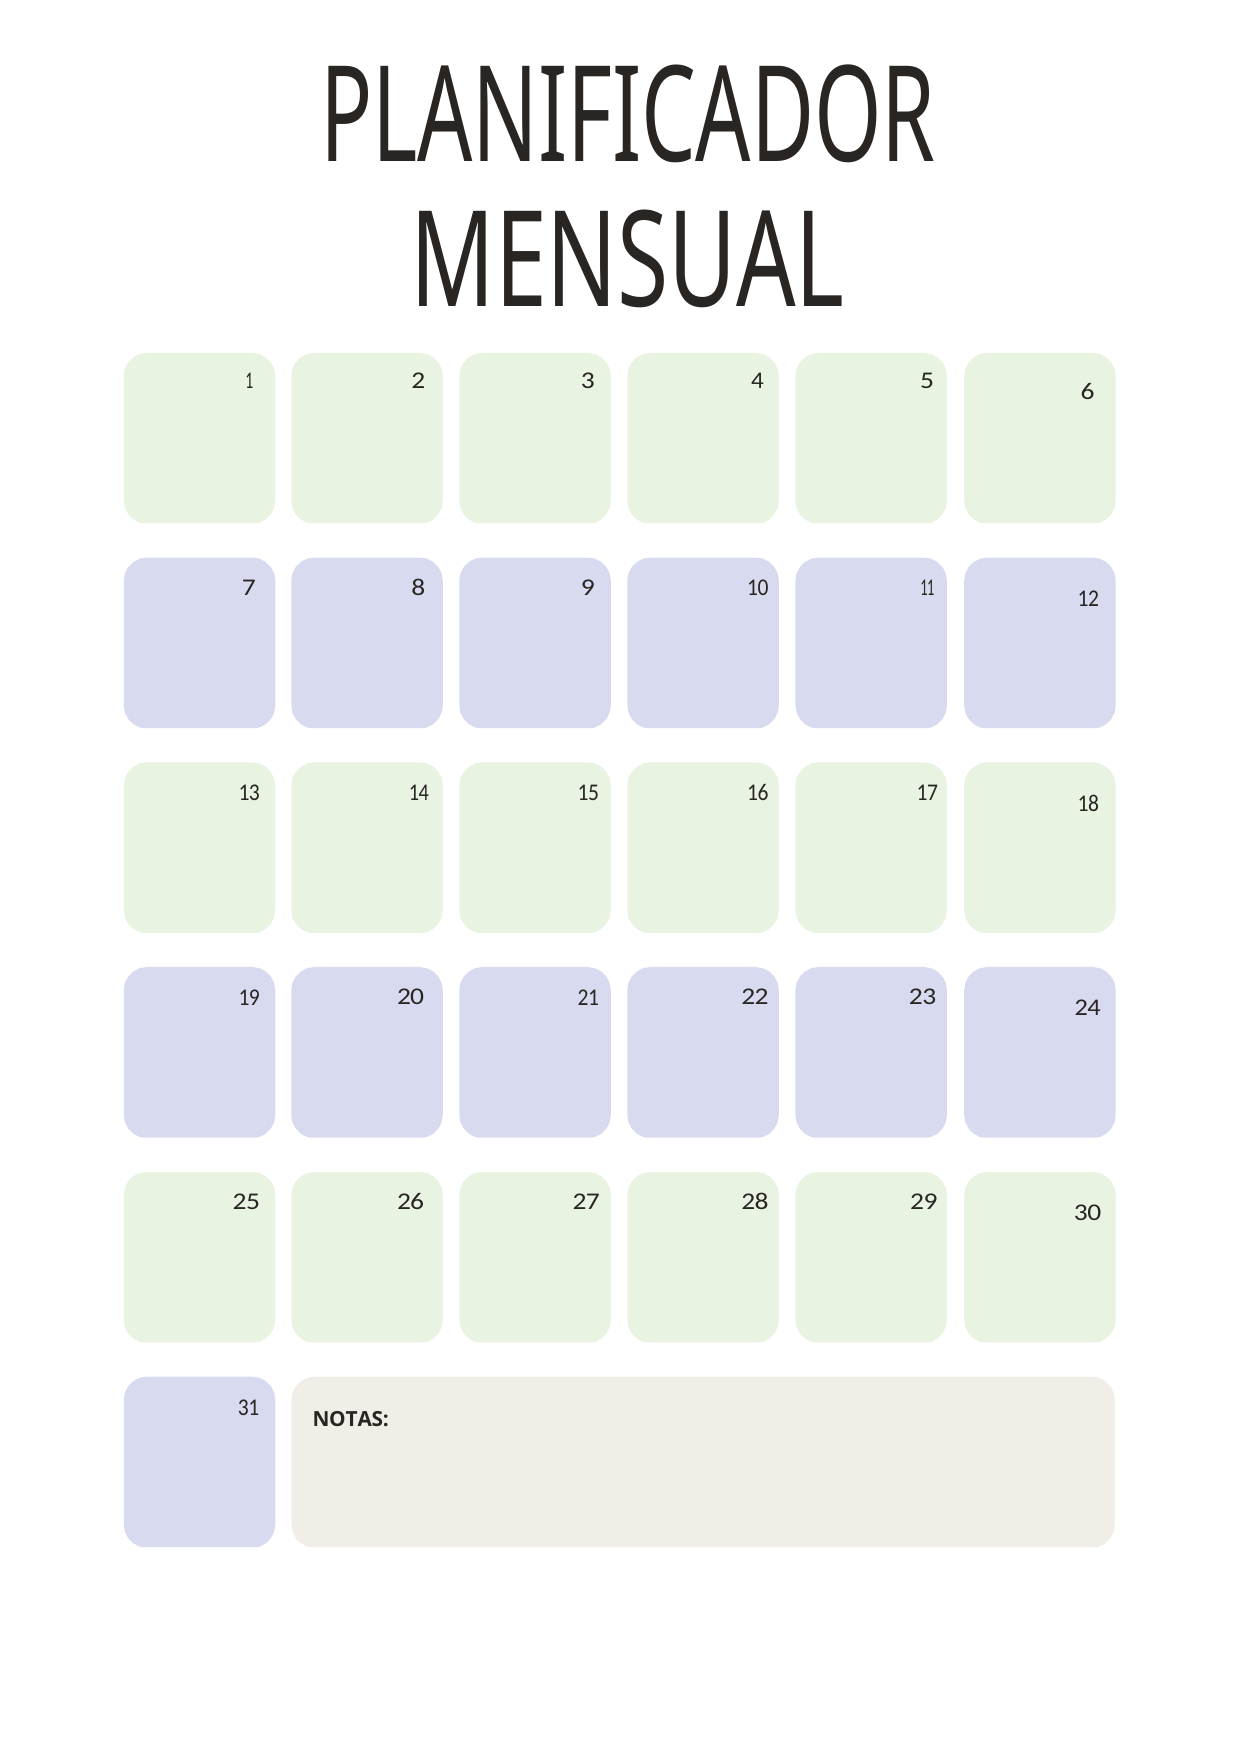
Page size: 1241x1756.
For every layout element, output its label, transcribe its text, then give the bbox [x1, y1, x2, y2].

text PLANIFICADOR [45, 56, 1211, 188]
text MENSUAL [45, 188, 1211, 336]
